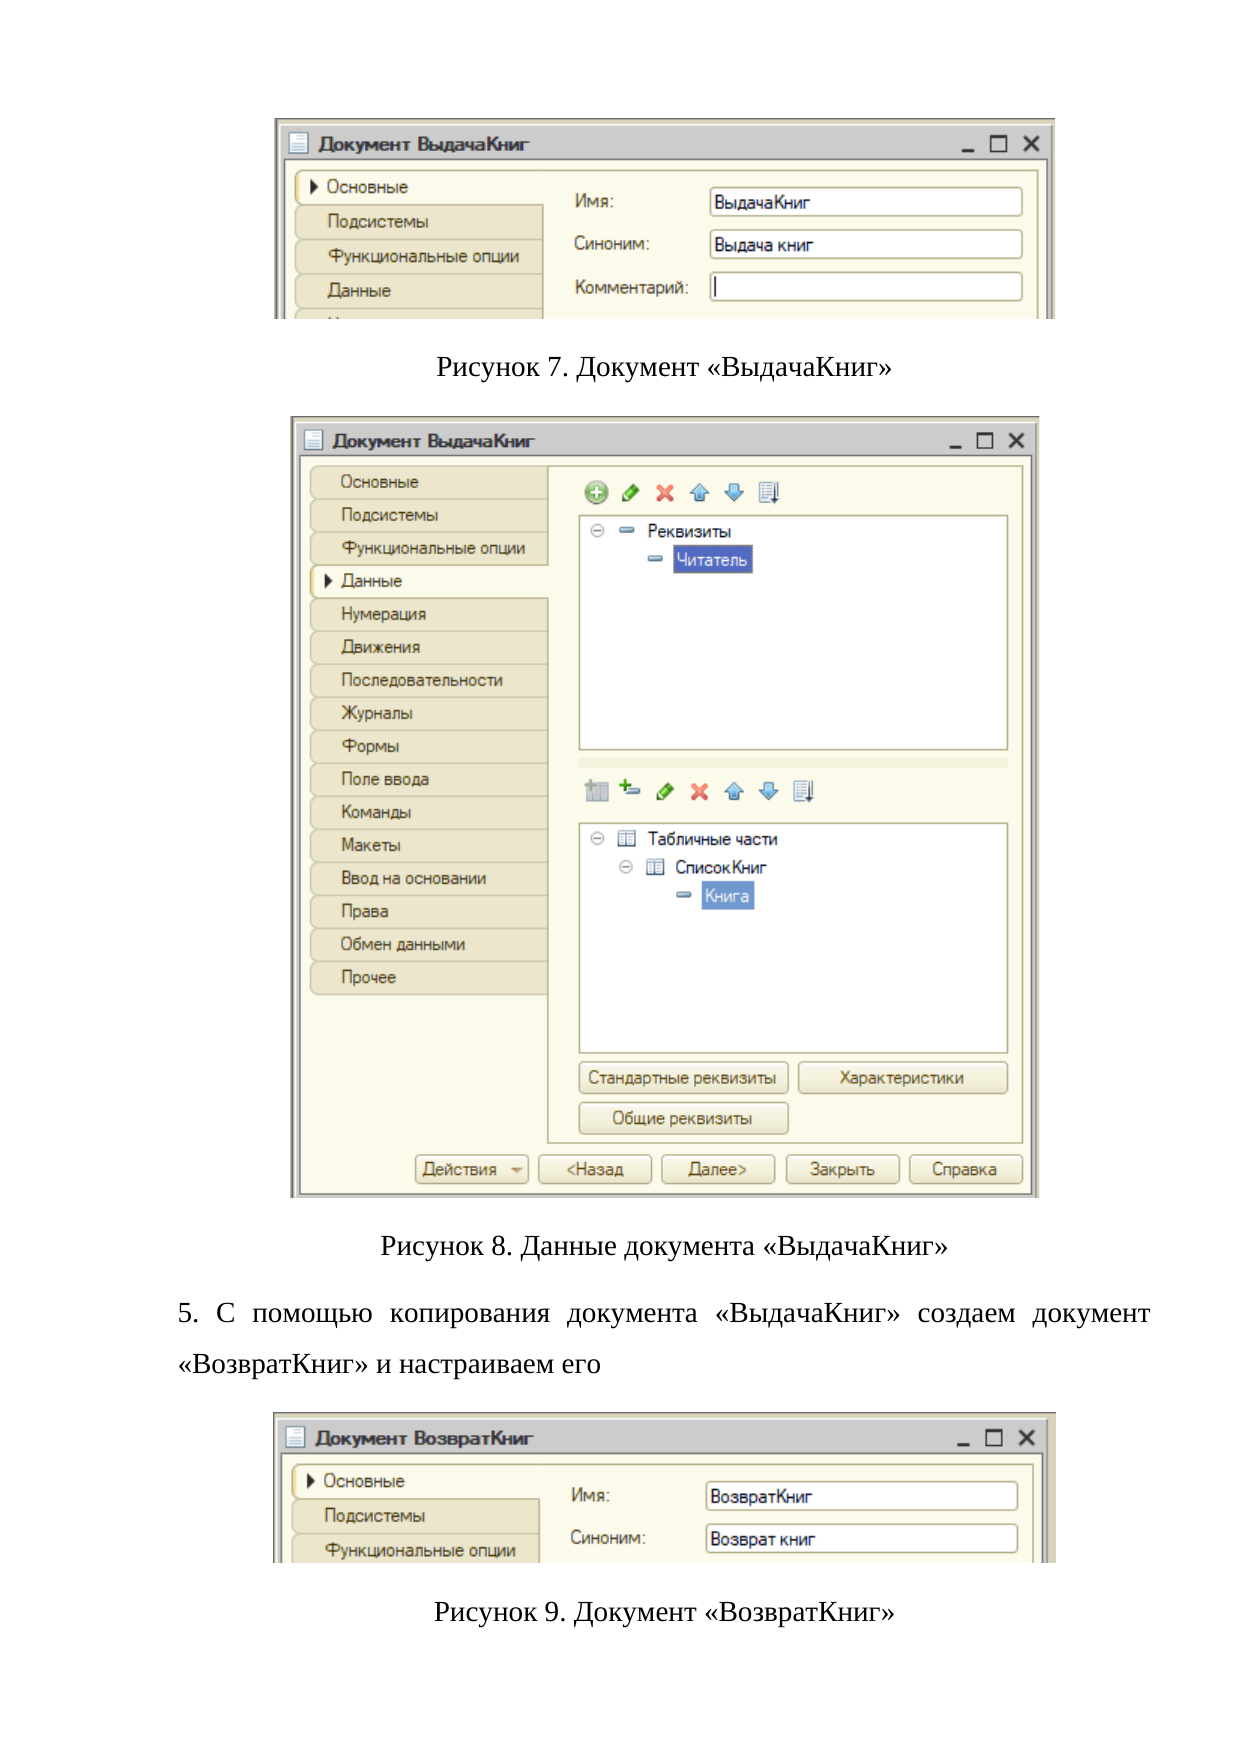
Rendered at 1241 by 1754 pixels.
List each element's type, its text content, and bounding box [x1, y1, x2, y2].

picture [273, 1412, 1056, 1563]
picture [273, 118, 1055, 319]
text 5. С помощью копирования документа «ВыдачаКниг» создаем документ «ВозвратКниг» и настраиваем его [177, 1295, 1152, 1379]
text Рисунок 9. Документ «ВозвратКниг» [177, 1594, 1152, 1627]
picture [289, 416, 1040, 1198]
text Рисунок 8. Данные документа «ВыдачаКниг» [177, 1228, 1152, 1262]
text Рисунок 7. Документ «ВыдачаКниг» [177, 349, 1152, 383]
